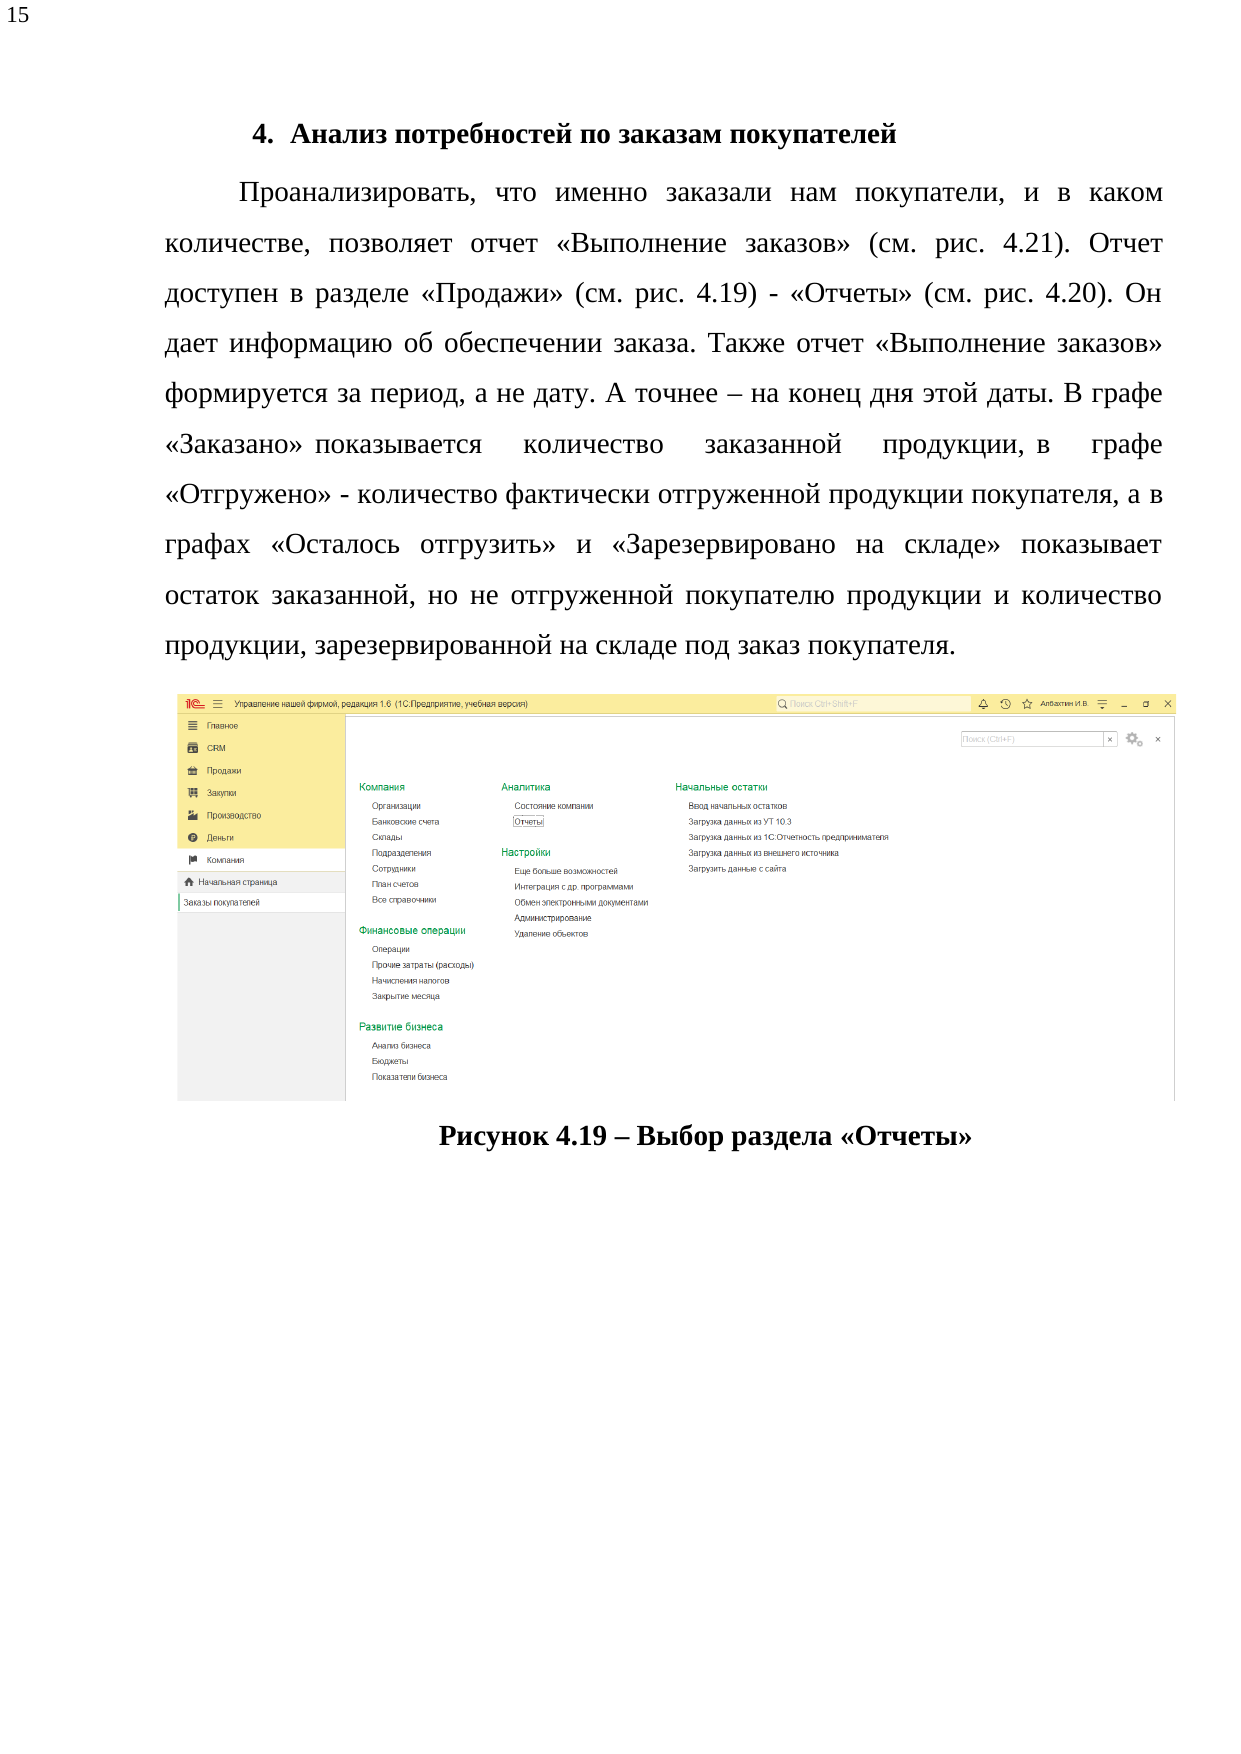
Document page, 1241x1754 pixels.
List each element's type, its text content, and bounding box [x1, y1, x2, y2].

text Рисунок 4.19 – Выбор раздела «Отчеты» [259, 1118, 1152, 1151]
picture [177, 694, 1177, 1101]
text Проанализировать, что именно заказали нам покупатели, и в каком количестве, позволяет отчет «Выполнение заказов» (см. рис. 4.21). Отчет доступен в разделе «Продажи» (см. рис. 4.19) - «Отчеты» (см. рис. 4.20). Он дает информацию об обеспечении заказа. Также отчет «Выполнение заказов» формируется за период, а не дату. А точнее – на конец дня этой даты. В графе «Заказано» показывается количество заказанной продукции, в графе «Отгружено» - количество фактически отгруженной продукции покупателя, а в графах «Осталось отгрузить» и «Зарезервировано на складе» показывает остаток заказанной, но не отгруженной покупателю продукции и количество продукции, зарезервированной на складе под заказ покупателя. [164, 174, 1163, 661]
subtitle Анализ потребностей по заказам покупателей [252, 116, 1163, 149]
